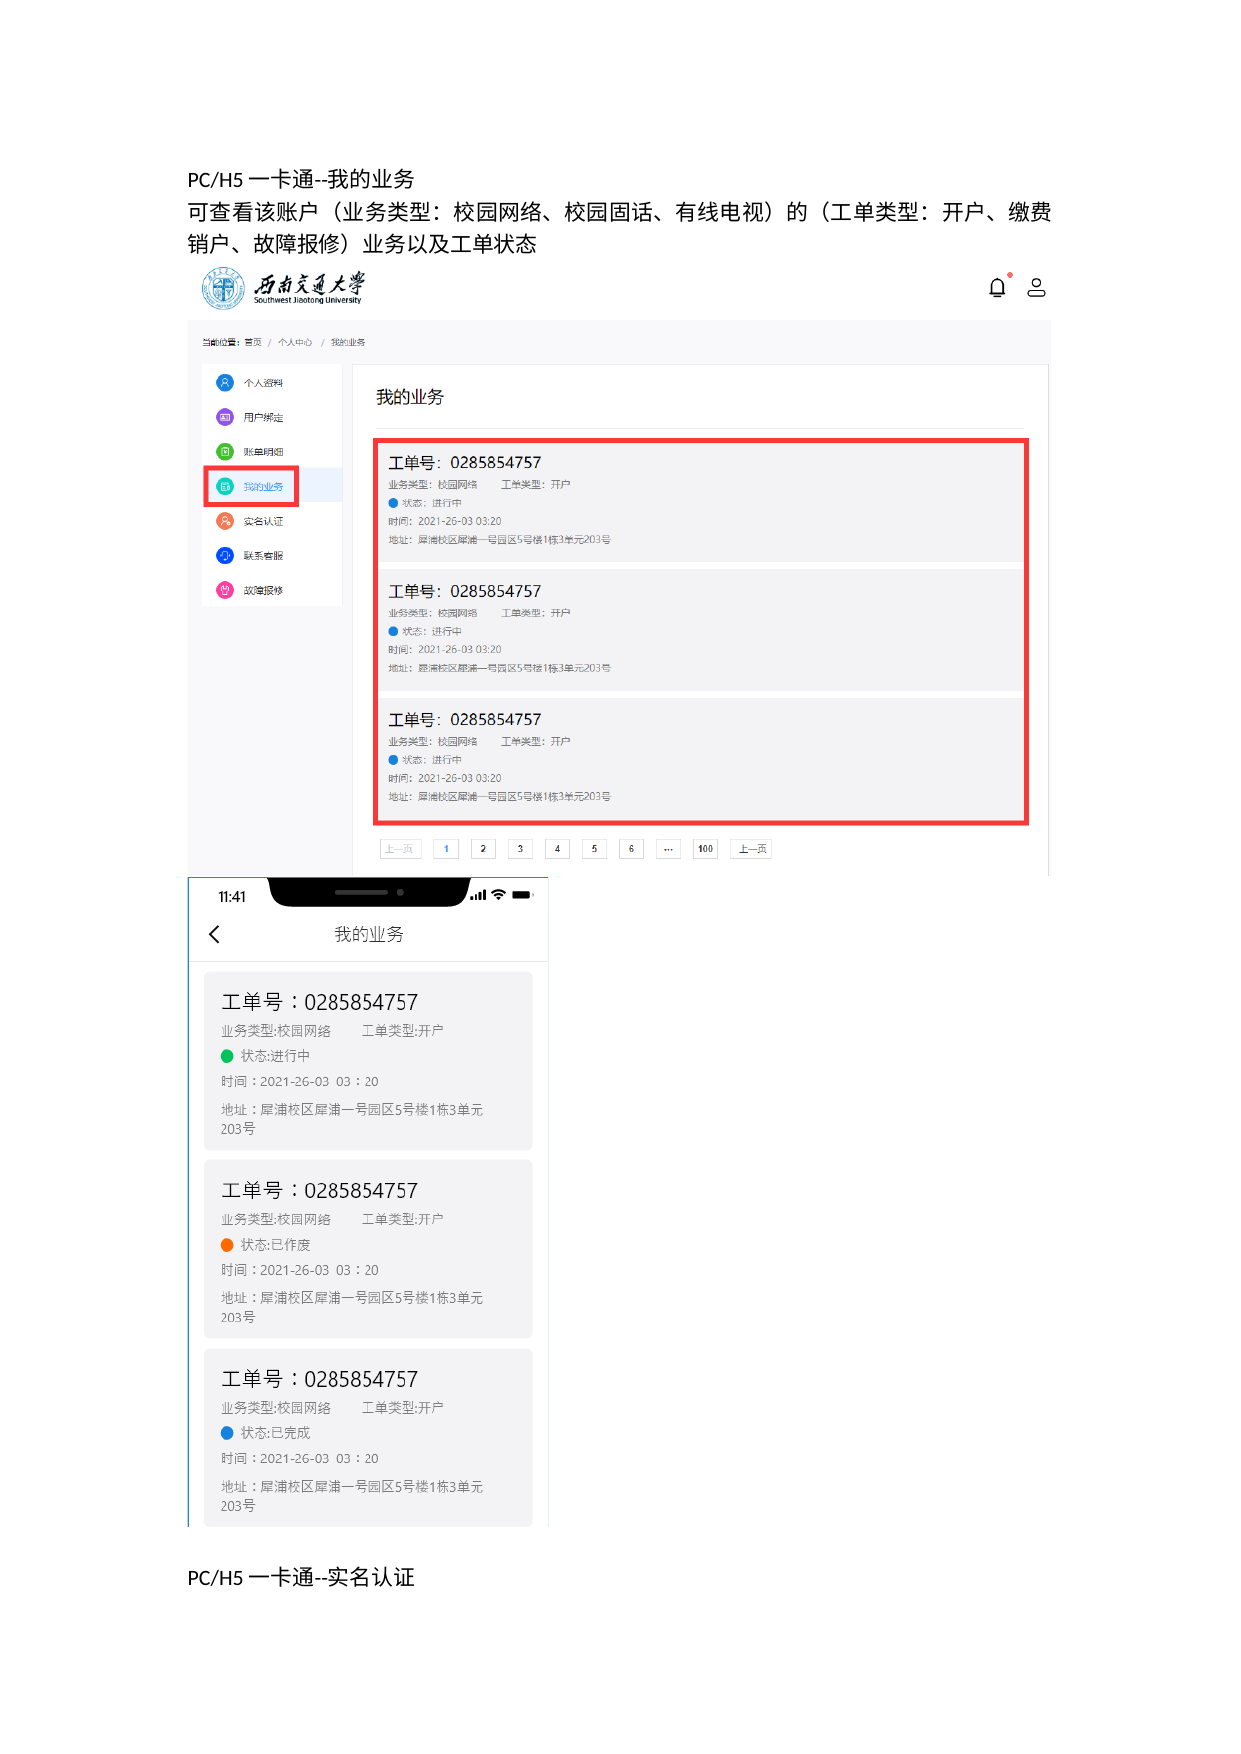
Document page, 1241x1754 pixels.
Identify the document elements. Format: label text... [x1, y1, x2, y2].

list PC/H5 一卡通--我的业务 [187, 162, 1053, 194]
list PC/H5 一卡通--实名认证 [187, 1559, 1053, 1592]
picture [187, 877, 549, 1527]
list 可查看该账户（业务类型：校园网络、校园固话、有线电视）的（工单类型：开户、缴费、销户、故障报修）业务以及工单状态 [187, 194, 1053, 259]
picture [187, 259, 1052, 876]
